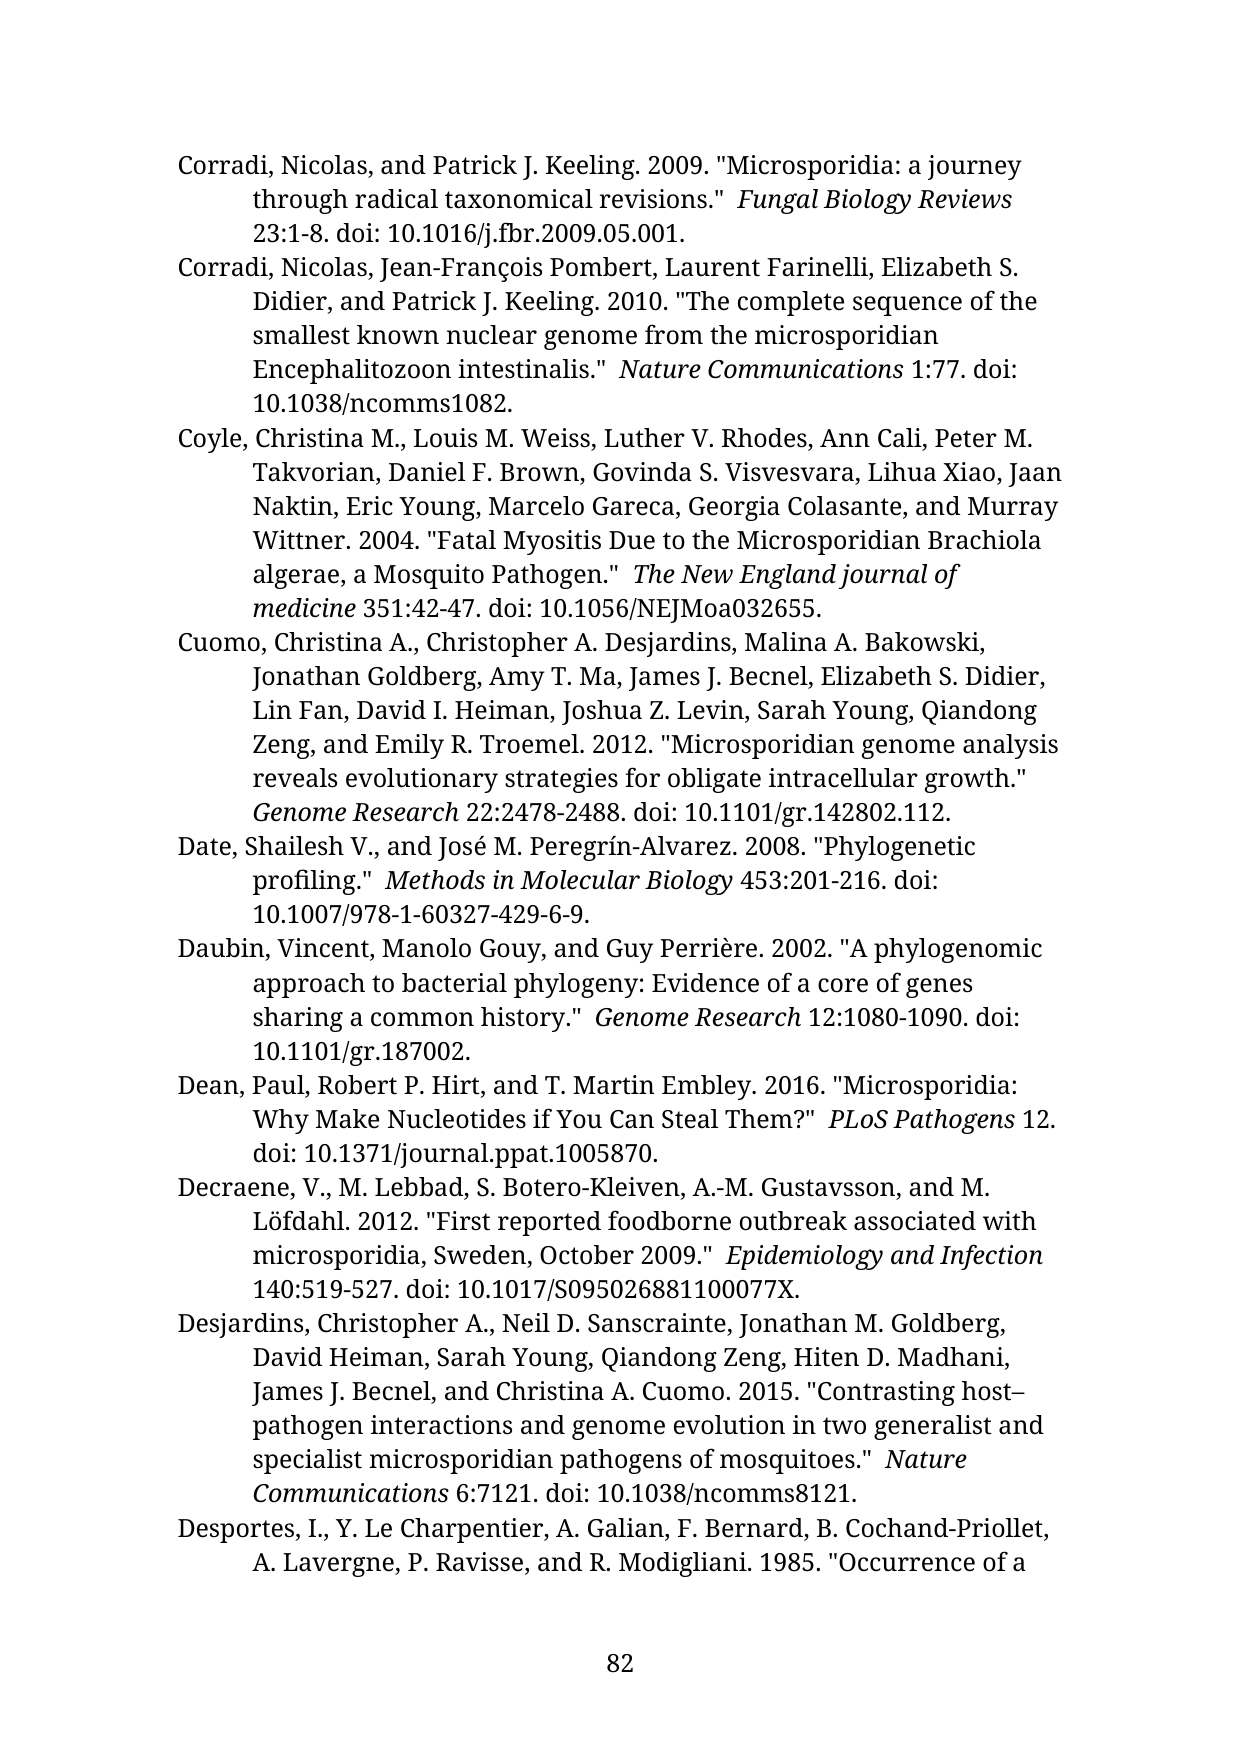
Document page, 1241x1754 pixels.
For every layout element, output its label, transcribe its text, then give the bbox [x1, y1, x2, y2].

text Dean, Paul, Robert P. Hirt, and T. Martin Embley. 2016. "Microsporidia: Why Make Nucleotides if You Can Steal Them?" PLoS Pathogens 12. doi: 10.1371/journal.ppat.1005870. [177, 1067, 1063, 1169]
text Coyle, Christina M., Louis M. Weiss, Luther V. Rhodes, Ann Cali, Peter M. Takvorian, Daniel F. Brown, Govinda S. Visvesvara, Lihua Xiao, Jaan Naktin, Eric Young, Marcelo Gareca, Georgia Colasante, and Murray Wittner. 2004. "Fatal Myositis Due to the Microsporidian Brachiola algerae, a Mosquito Pathogen." The New England journal of medicine 351:42-47. doi: 10.1056/NEJMoa032655. [177, 420, 1063, 624]
text Corradi, Nicolas, and Patrick J. Keeling. 2009. "Microsporidia: a journey through radical taxonomical revisions." Fungal Biology Reviews 23:1-8. doi: 10.1016/j.fbr.2009.05.001. [177, 148, 1063, 250]
text Date, Shailesh V., and José M. Peregrín-Alvarez. 2008. "Phylogenetic profiling." Methods in Molecular Biology 453:201-216. doi: 10.1007/978-1-60327-429-6-9. [177, 829, 1063, 931]
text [177, 1510, 1063, 1578]
text Decraene, V., M. Lebbad, S. Botero-Kleiven, A.-M. Gustavsson, and M. Löfdahl. 2012. "First reported foodborne outbreak associated with microsporidia, Sweden, October 2009." Epidemiology and Infection 140:519-527. doi: 10.1017/S095026881100077X. [177, 1169, 1063, 1306]
text Desjardins, Christopher A., Neil D. Sanscrainte, Jonathan M. Goldberg, David Heiman, Sarah Young, Qiandong Zeng, Hiten D. Madhani, James J. Becnel, and Christina A. Cuomo. 2015. "Contrasting host–pathogen interactions and genome evolution in two generalist and specialist microsporidian pathogens of mosquitoes." Nature Communications 6:7121. doi: 10.1038/ncomms8121. [177, 1306, 1063, 1510]
text Corradi, Nicolas, Jean-François Pombert, Laurent Farinelli, Elizabeth S. Didier, and Patrick J. Keeling. 2010. "The complete sequence of the smallest known nuclear genome from the microsporidian Encephalitozoon intestinalis." Nature Communications 1:77. doi: 10.1038/ncomms1082. [177, 250, 1063, 420]
text Daubin, Vincent, Manolo Gouy, and Guy Perrière. 2002. "A phylogenomic approach to bacterial phylogeny: Evidence of a core of genes sharing a common history." Genome Research 12:1080-1090. doi: 10.1101/gr.187002. [177, 931, 1063, 1067]
text Cuomo, Christina A., Christopher A. Desjardins, Malina A. Bakowski, Jonathan Goldberg, Amy T. Ma, James J. Becnel, Elizabeth S. Didier, Lin Fan, David I. Heiman, Joshua Z. Levin, Sarah Young, Qiandong Zeng, and Emily R. Troemel. 2012. "Microsporidian genome analysis reveals evolutionary strategies for obligate intracellular growth." Genome Research 22:2478-2488. doi: 10.1101/gr.142802.112. [177, 624, 1063, 829]
